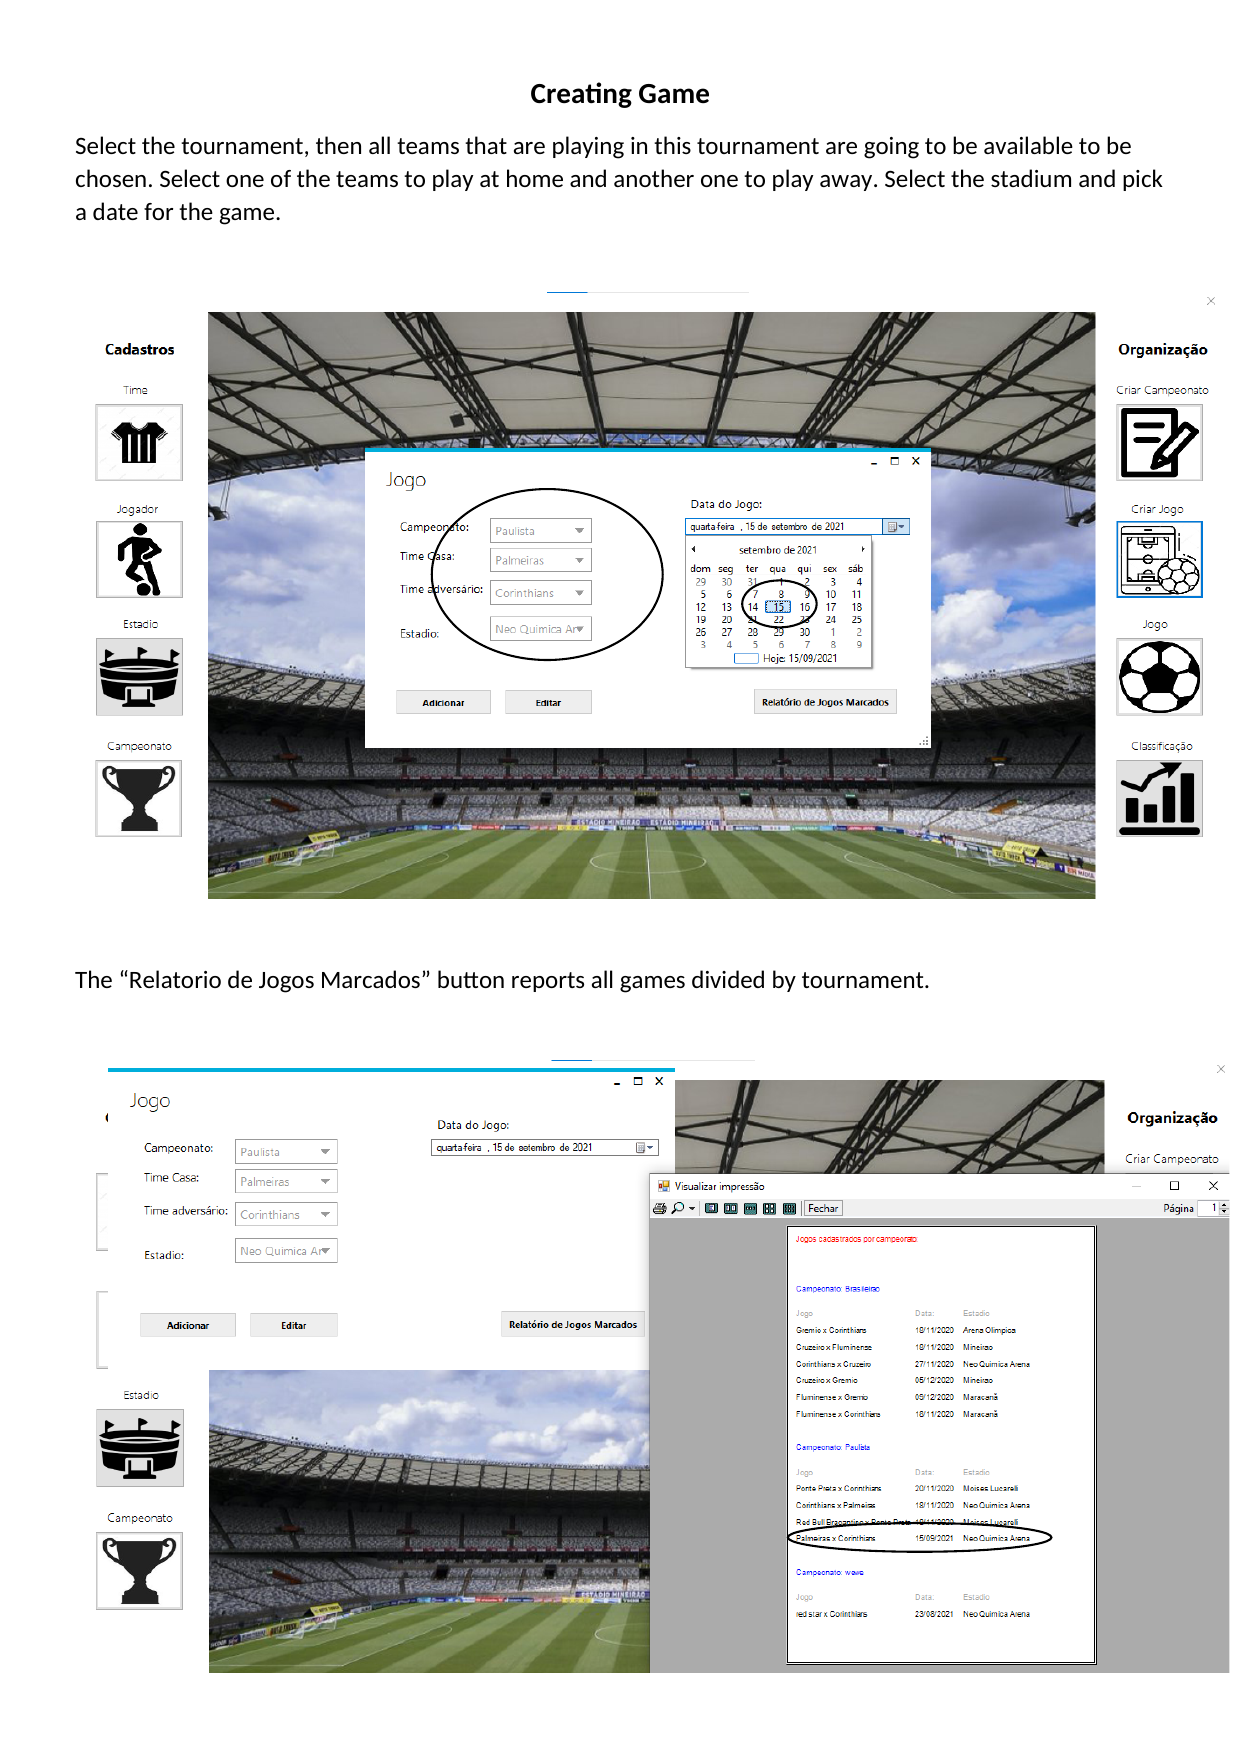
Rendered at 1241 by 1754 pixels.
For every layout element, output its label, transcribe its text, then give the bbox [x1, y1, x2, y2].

picture [75, 292, 1220, 899]
picture [75, 1060, 1230, 1673]
text The “Relatorio de Jogos Marcados” button reports all games divided by tournament. [75, 964, 1165, 994]
text Creating Game [75, 75, 1165, 111]
text Select the tournament, then all teams that are playing in this tournament are going to be available to be chosen. Select one of the teams to play at home and another one to play away. Select the stadium and pick a date for the game. [75, 130, 1165, 226]
